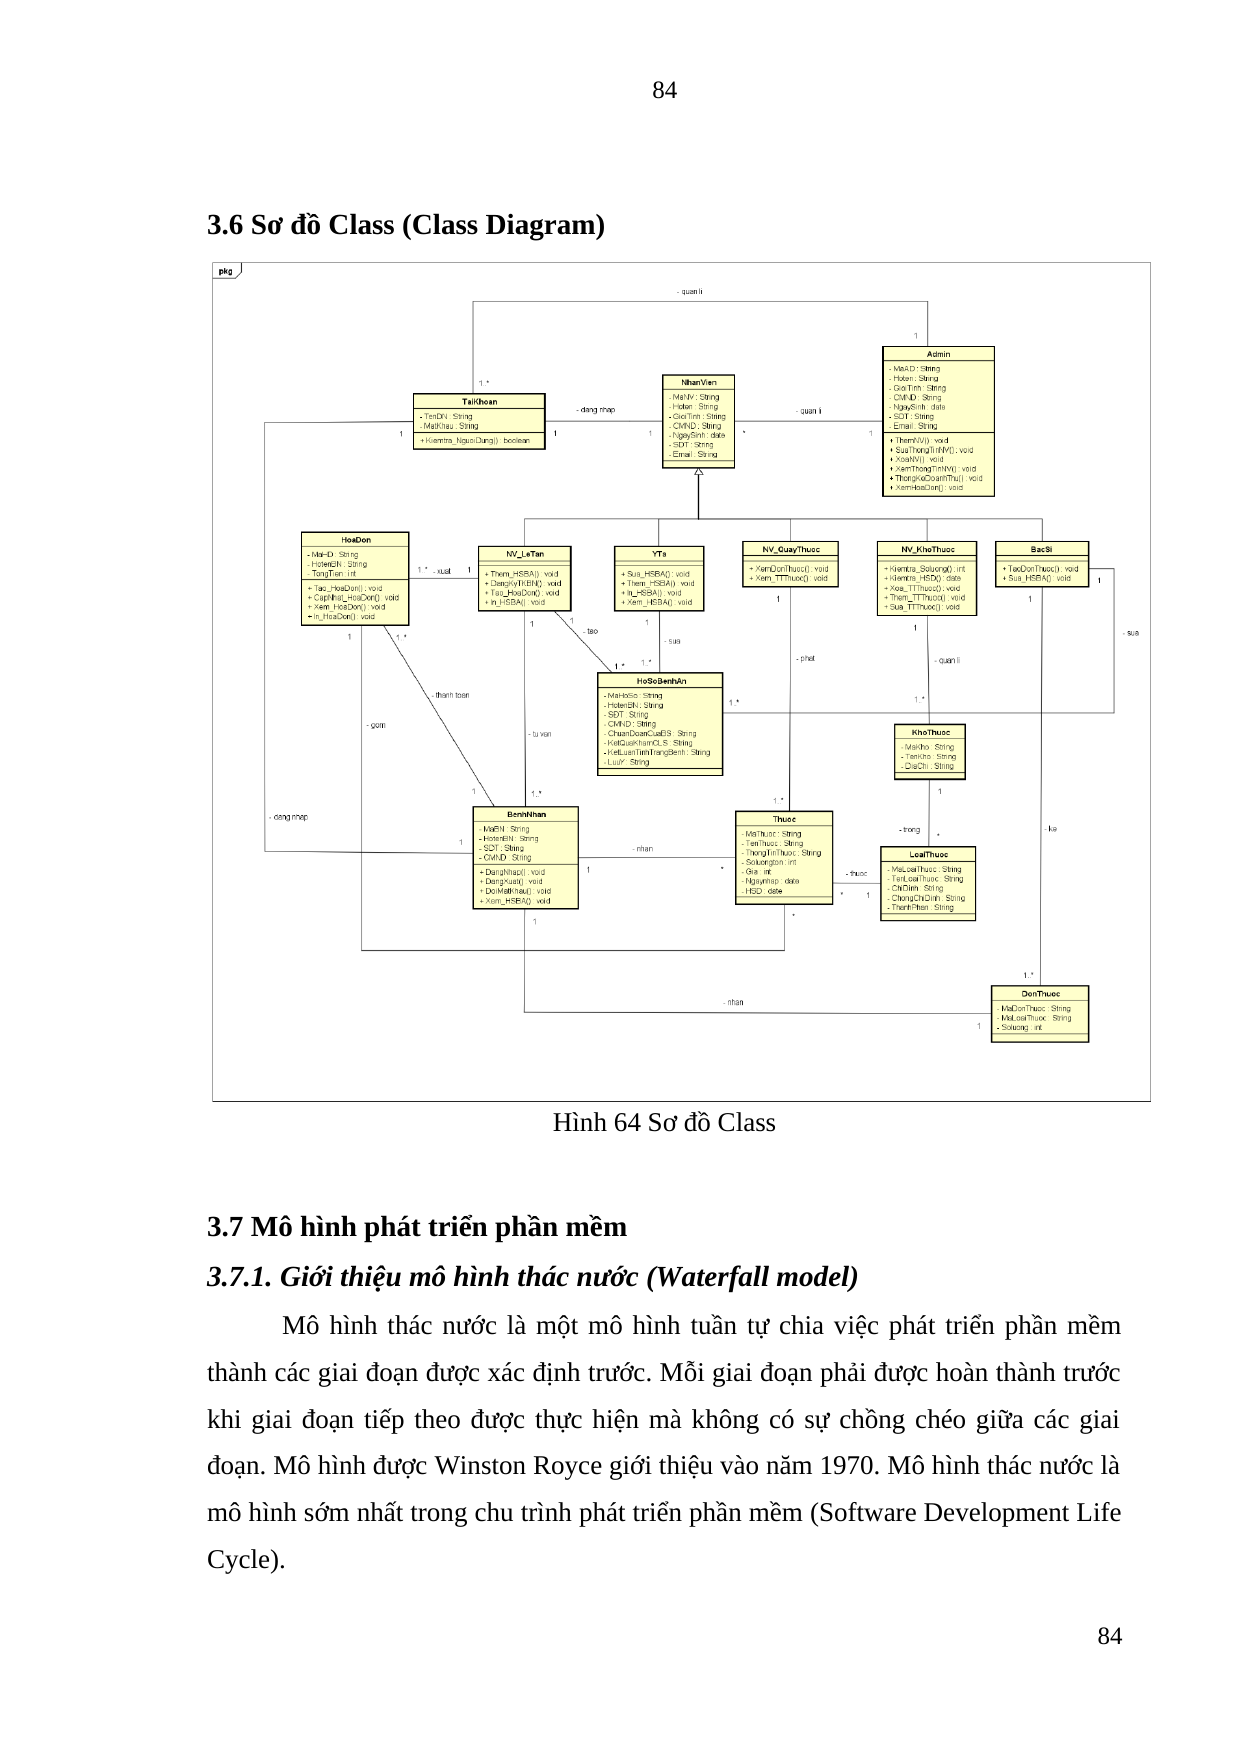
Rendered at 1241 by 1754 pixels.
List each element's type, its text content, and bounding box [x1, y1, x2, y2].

text Mô hình thác nước là một mô hình tuần tự chia việc phát triển phần mềm thành các giai đoạn được xác định trước. Mỗi giai đoạn phải được hoàn thành trước khi giai đoạn tiếp theo được thực hiện mà không có sự chồng chéo giữa các giai đoạn. Mô hình được Winston Royce giới thiệu vào năm 1970. Mô hình thác nước là mô hình sớm nhất trong chu trình phát triển phần mềm (Software Development Life Cycle). [207, 1309, 1122, 1574]
text 3.7.1. Giới thiệu mô hình thác nước (Waterfall model) [207, 1259, 1122, 1293]
picture [206, 257, 1157, 1107]
text 3.7 Mô hình phát triển phần mềm [207, 1209, 1122, 1242]
text 3.6 Sơ đồ Class (Class Diagram) [207, 207, 1122, 240]
